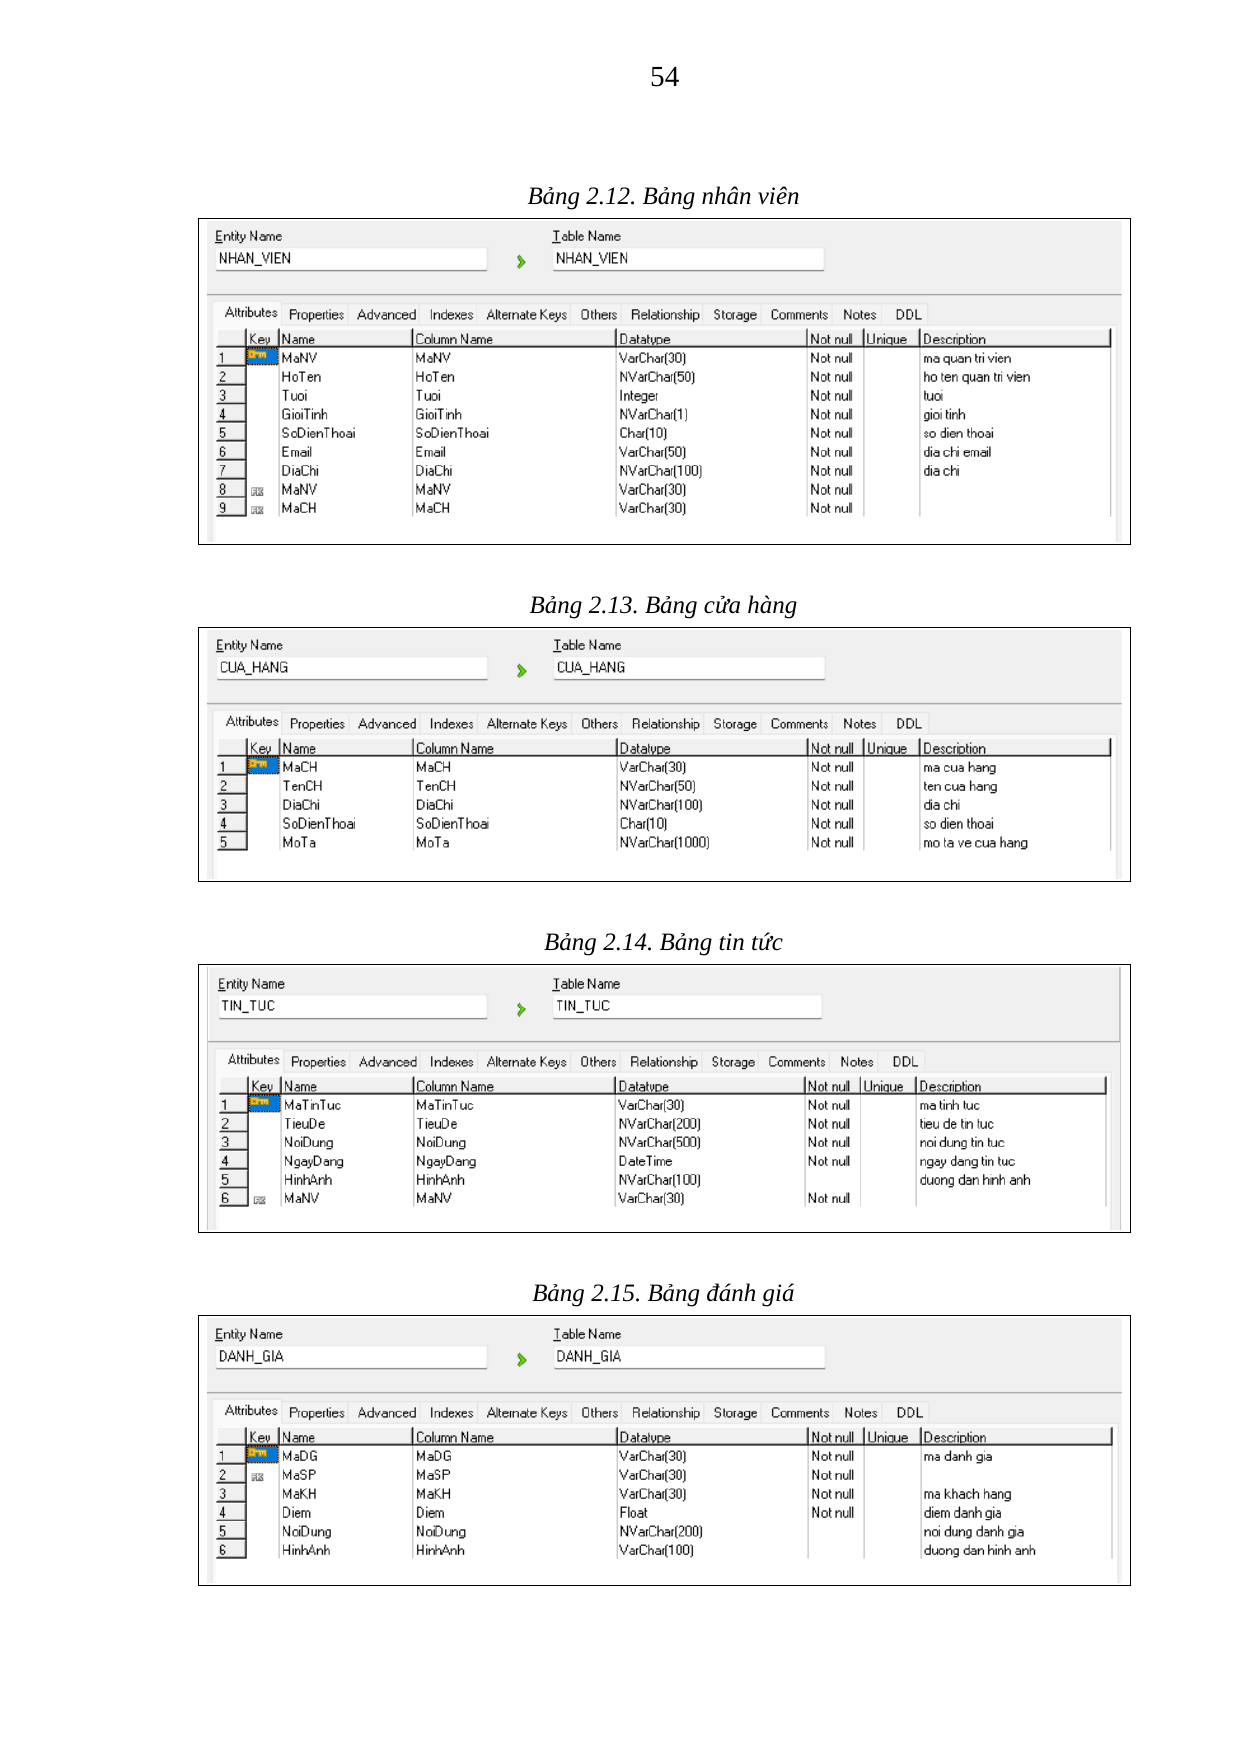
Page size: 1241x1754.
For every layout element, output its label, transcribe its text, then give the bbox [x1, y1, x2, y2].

text Bảng 2.14. Bảng tin tức [207, 927, 1122, 956]
picture [207, 967, 1122, 1230]
text Bảng 2.13. Bảng cửa hàng [207, 590, 1122, 619]
text Bảng 2.12. Bảng nhân viên [207, 181, 1122, 210]
picture [207, 1318, 1122, 1583]
picture [207, 630, 1122, 879]
picture [207, 221, 1122, 542]
text Bảng 2.15. Bảng đánh giá [207, 1278, 1122, 1307]
